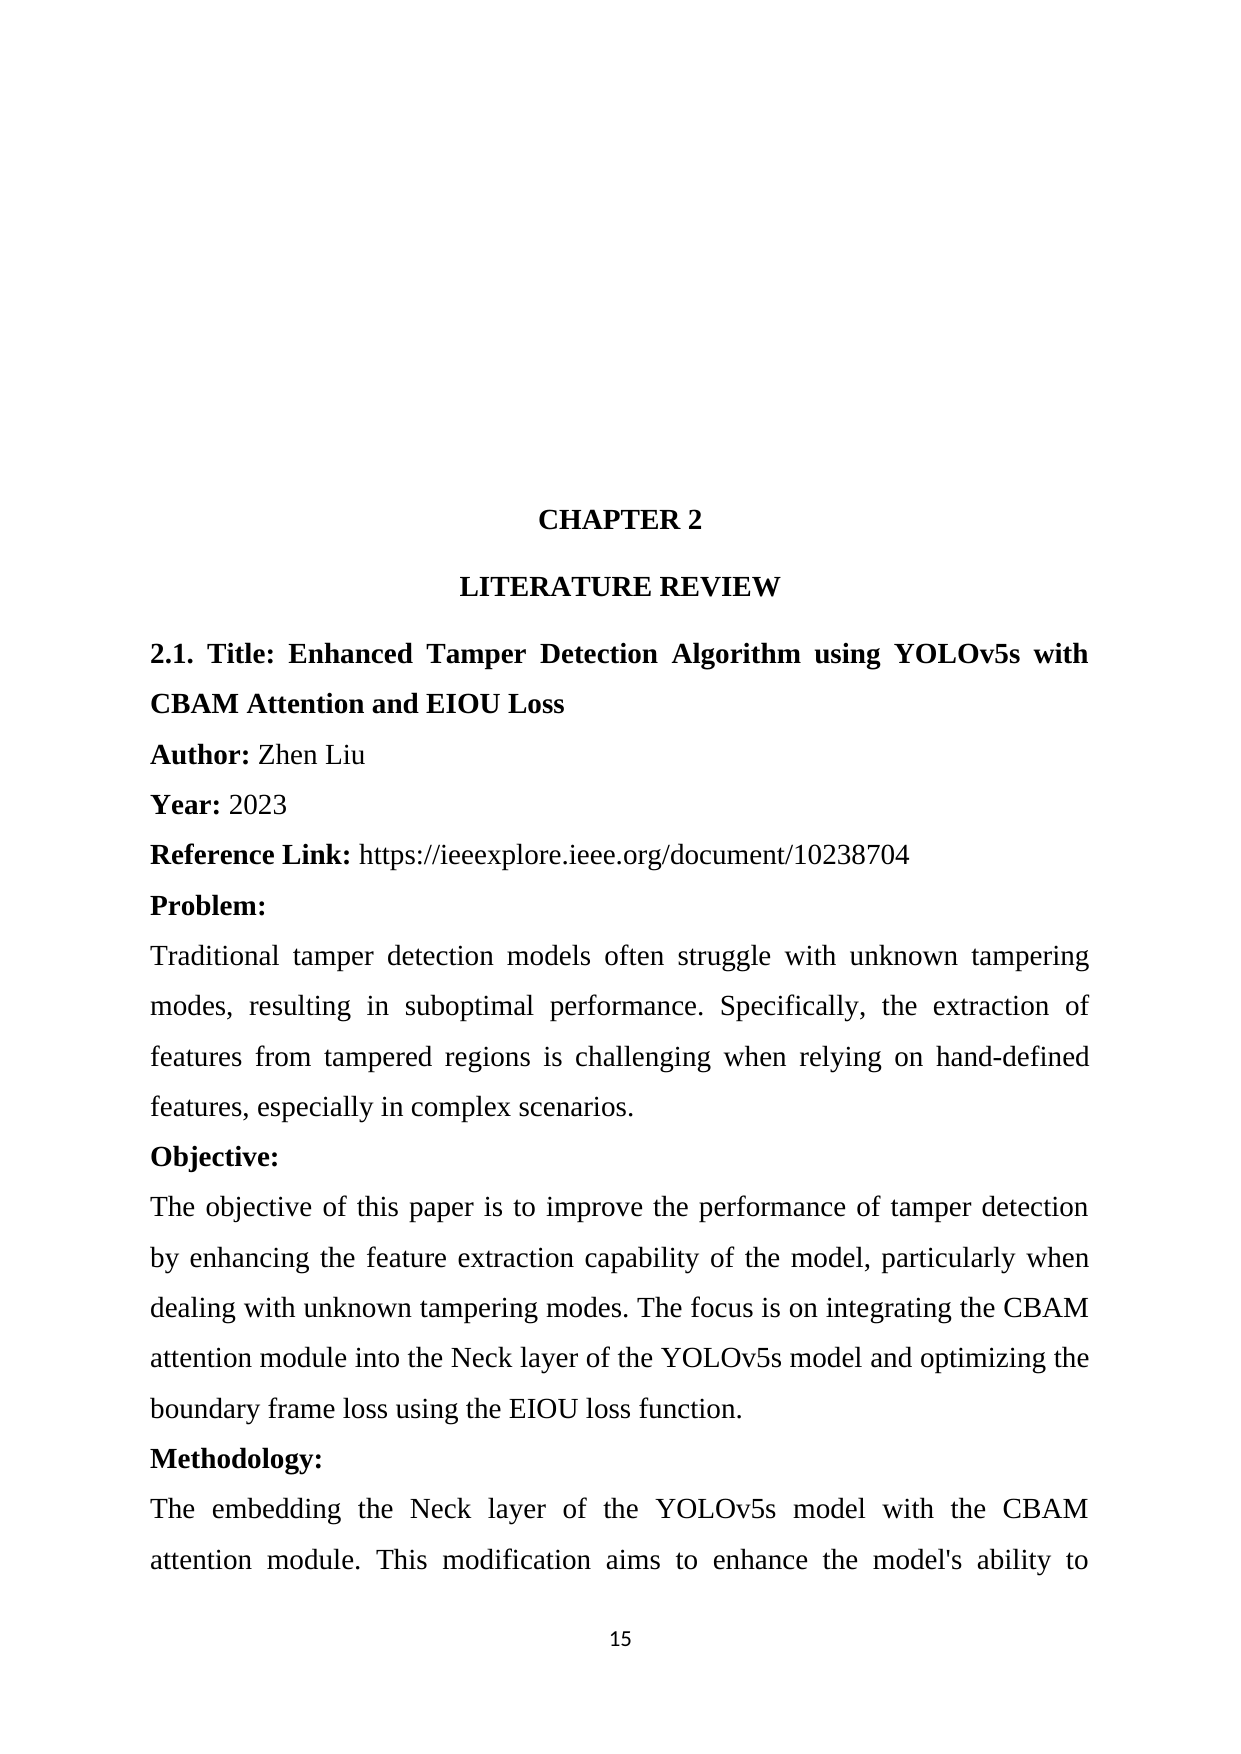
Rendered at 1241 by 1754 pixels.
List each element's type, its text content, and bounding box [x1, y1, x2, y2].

text Methodology: [150, 1441, 1090, 1475]
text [150, 1491, 1090, 1575]
text Author: Zhen Liu [150, 737, 1090, 770]
text Traditional tamper detection models often struggle with unknown tampering modes, resulting in suboptimal performance. Specifically, the extraction of features from tampered regions is challenging when relying on hand-defined features, especially in complex scenarios. [150, 938, 1090, 1122]
text Reference Link: https://ieeexplore.ieee.org/document/10238704 [150, 837, 1090, 871]
text Objective: [150, 1139, 1090, 1173]
text LITERATURE REVIEW [150, 569, 1090, 603]
text CHAPTER 2 [150, 502, 1090, 536]
text Year: 2023 [150, 787, 1090, 821]
text Problem: [150, 888, 1090, 921]
text The objective of this paper is to improve the performance of tamper detection by enhancing the feature extraction capability of the model, particularly when dealing with unknown tampering modes. The focus is on integrating the CBAM attention module into the Neck layer of the YOLOv5s model and optimizing the boundary frame loss using the EIOU loss function. [150, 1189, 1090, 1424]
text 2.1. Title: Enhanced Tamper Detection Algorithm using YOLOv5s with CBAM Attention and EIOU Loss [150, 636, 1090, 720]
